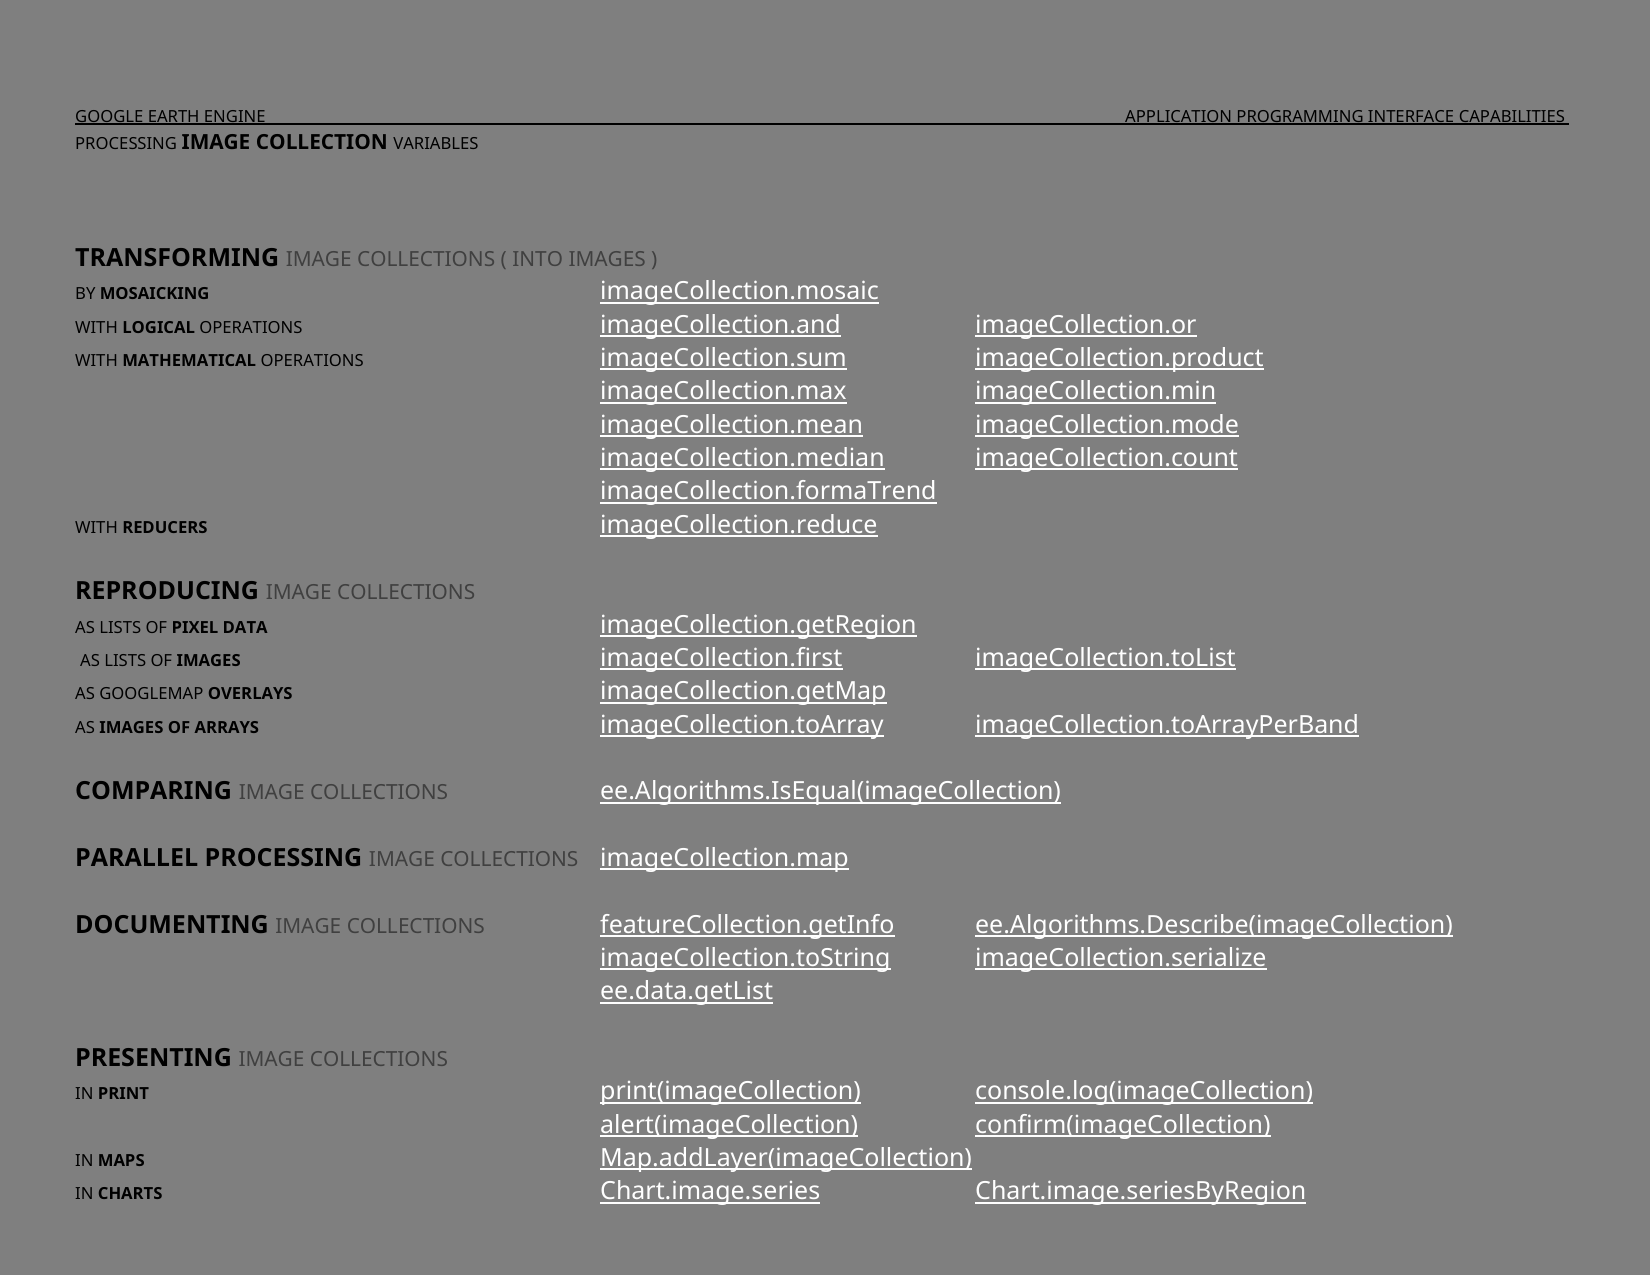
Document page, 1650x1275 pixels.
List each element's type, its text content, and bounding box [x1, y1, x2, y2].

text REPRODUCING IMAGE COLLECTIONS [75, 573, 1650, 606]
text ee.data.getList [525, 973, 1650, 1006]
text IN MAPS Map.addLayer(imageCollection) [75, 1140, 1650, 1173]
text WITH LOGICAL OPERATIONS imageCollection.and imageCollection.or [75, 306, 1650, 340]
text COMPARING IMAGE COLLECTIONS ee.Algorithms.IsEqual(imageCollection) [75, 773, 1650, 806]
text PROCESSING IMAGE COLLECTION VARIABLES [75, 127, 1575, 155]
text TRANSFORMING IMAGE COLLECTIONS ( INTO IMAGES ) [75, 240, 1650, 273]
text alert(imageCollection) confirm(imageCollection) [525, 1106, 1650, 1140]
text AS LISTS OF IMAGES imageCollection.first imageCollection.toList [75, 640, 1650, 673]
text IN CHARTS Chart.image.series Chart.image.seriesByRegion [75, 1173, 1650, 1206]
text WITH REDUCERS imageCollection.reduce [75, 506, 1650, 540]
text imageCollection.toString imageCollection.serialize [525, 940, 1650, 973]
text IN PRINT print(imageCollection) console.log(imageCollection) [75, 1073, 1650, 1106]
text DOCUMENTING IMAGE COLLECTIONS featureCollection.getInfo ee.Algorithms.Describe(imageCollection) [75, 906, 1650, 940]
text AS IMAGES OF ARRAYS imageCollection.toArray imageCollection.toArrayPerBand [75, 706, 1650, 740]
text imageCollection.max imageCollection.min [525, 373, 1650, 406]
text imageCollection.median imageCollection.count [525, 440, 1650, 473]
text BY MOSAICKING imageCollection.mosaic [75, 273, 1650, 306]
text GOOGLE EARTH ENGINE APPLICATION PROGRAMMING INTERFACE CAPABILITIES [75, 104, 1575, 127]
text AS LISTS OF PIXEL DATA imageCollection.getRegion [75, 606, 1650, 640]
text AS GOOGLEMAP OVERLAYS imageCollection.getMap [75, 673, 1650, 706]
text WITH MATHEMATICAL OPERATIONS imageCollection.sum imageCollection.product [75, 340, 1650, 373]
text PRESENTING IMAGE COLLECTIONS [75, 1040, 1650, 1073]
text imageCollection.formaTrend [525, 473, 1650, 506]
text PARALLEL PROCESSING IMAGE COLLECTIONS imageCollection.map [75, 840, 1650, 873]
text imageCollection.mean imageCollection.mode [525, 406, 1650, 440]
